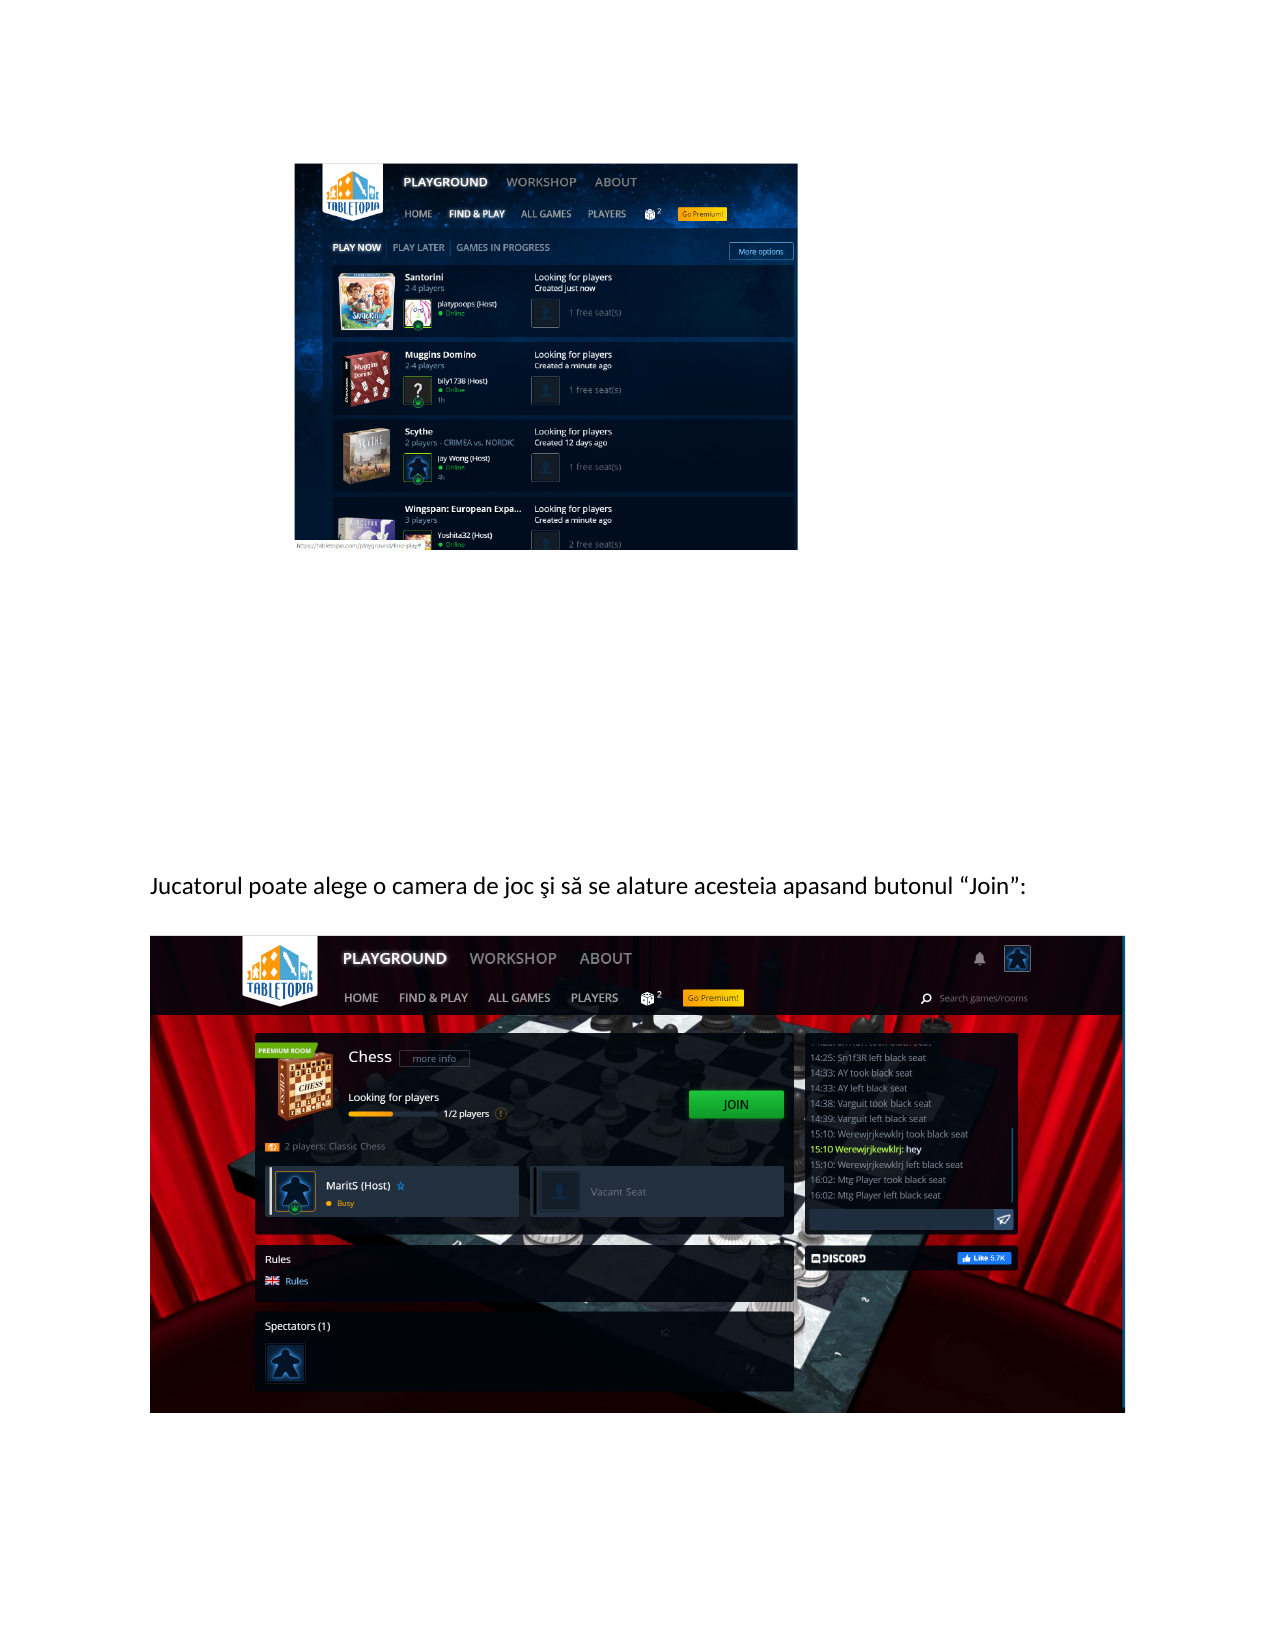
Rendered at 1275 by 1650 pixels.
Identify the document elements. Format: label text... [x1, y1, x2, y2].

text Jucatorul poate alege o camera de joc şi să se alature acesteia apasand butonul “Join”: [150, 870, 1125, 901]
picture [294, 163, 798, 550]
picture [150, 935, 1125, 1413]
